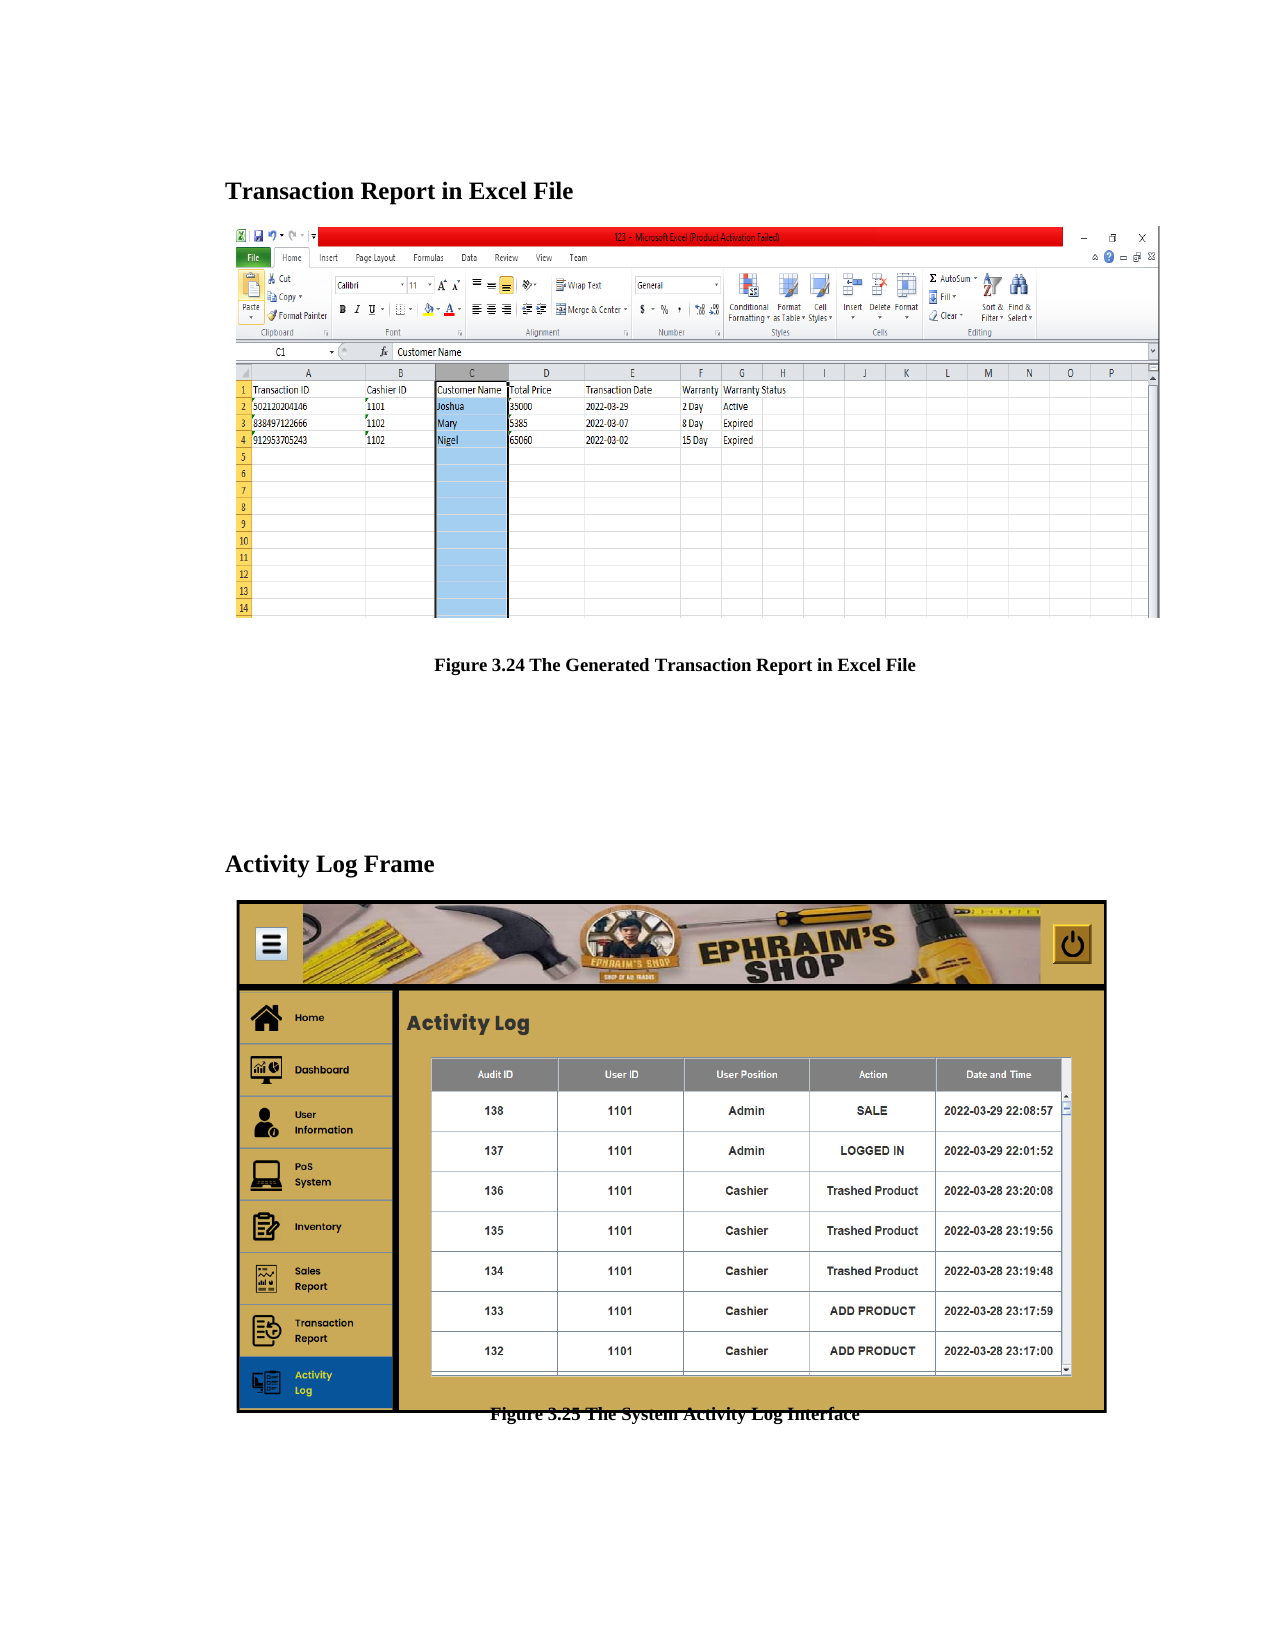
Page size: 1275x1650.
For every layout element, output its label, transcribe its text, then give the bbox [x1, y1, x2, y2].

text Figure 3.24 The Generated Transaction Report in Excel File [225, 654, 1125, 676]
text Transaction Report in Excel File [225, 176, 1125, 205]
picture [236, 226, 1160, 618]
text Figure 3.25 The System Activity Log Interface [225, 1403, 1125, 1466]
text Activity Log Frame [225, 849, 1125, 920]
picture [236, 920, 1107, 1403]
